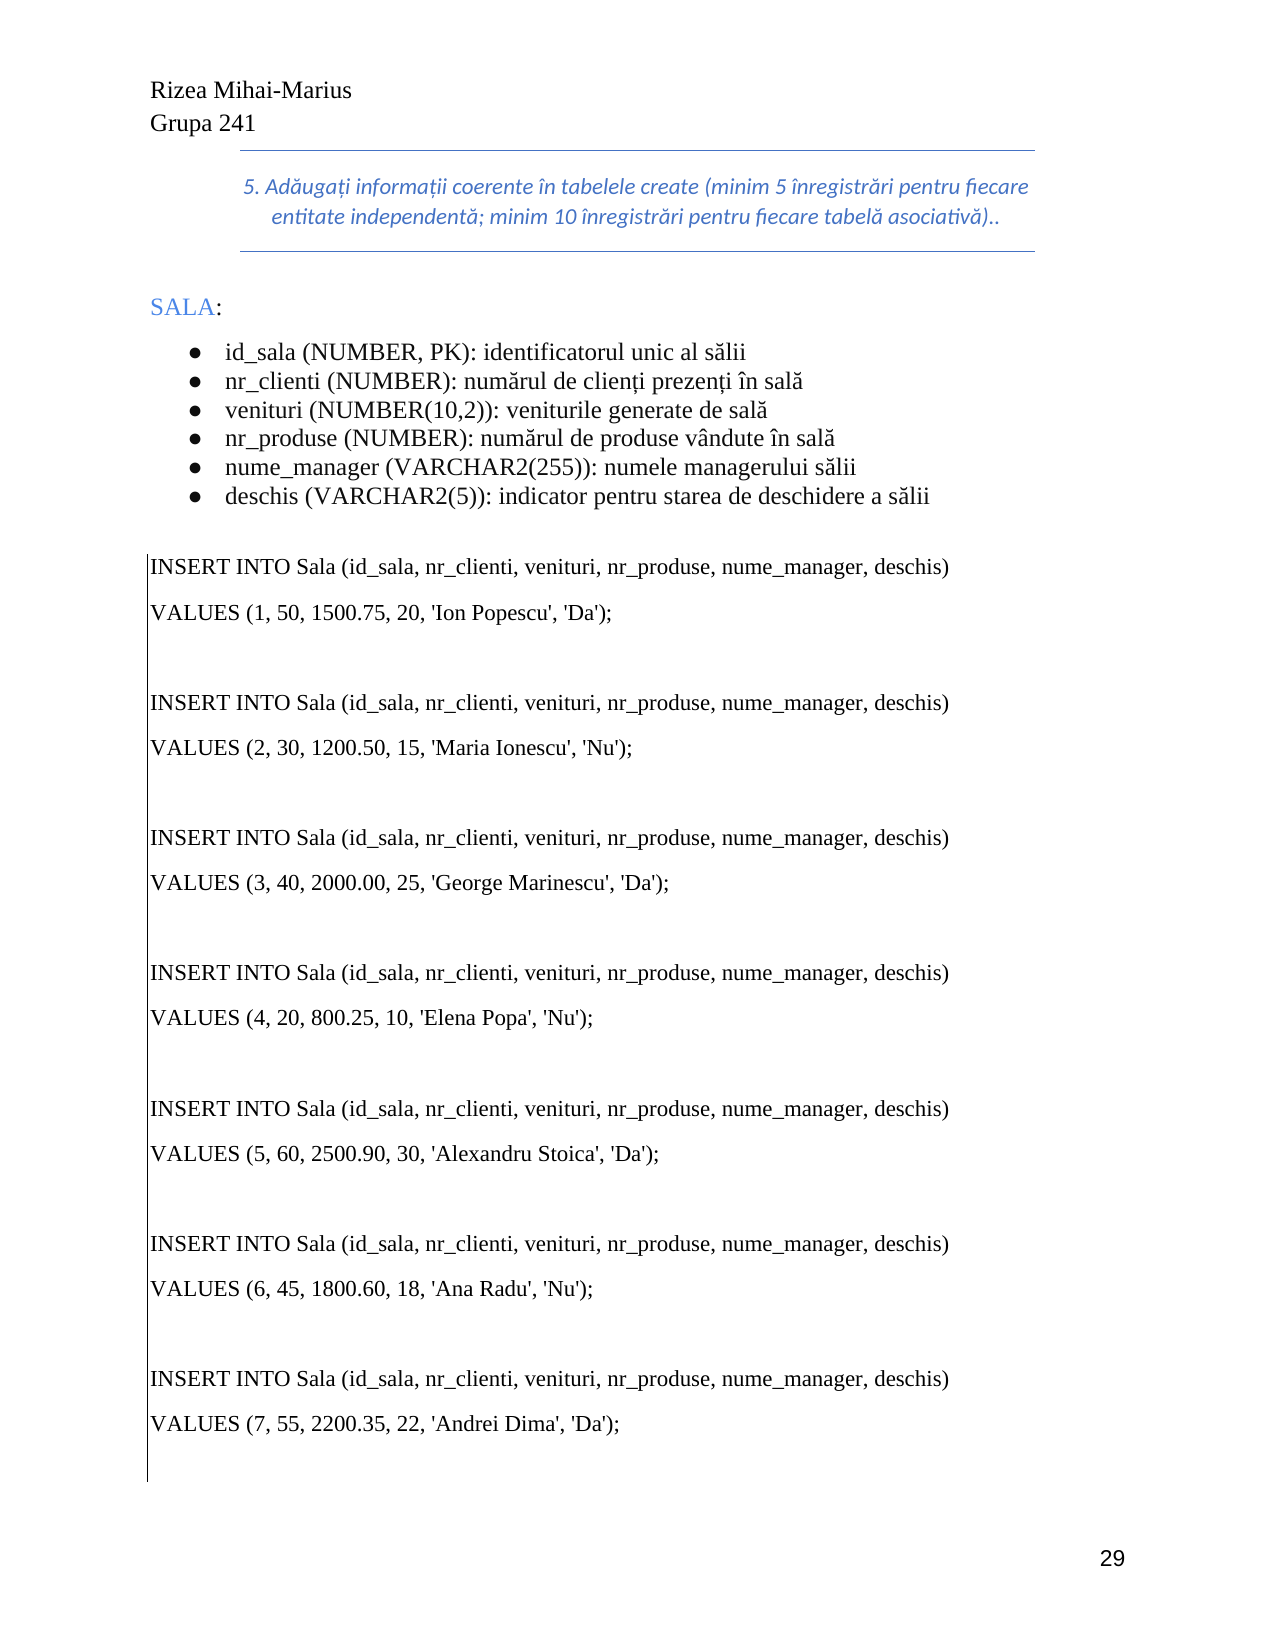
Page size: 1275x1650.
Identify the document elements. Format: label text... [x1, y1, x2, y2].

text VALUES (6, 45, 1800.60, 18, 'Ana Radu', 'Nu'); [148, 1275, 1125, 1301]
text INSERT INTO Sala (id_sala, nr_clienti, venituri, nr_produse, nume_manager, deschis) [148, 959, 1125, 986]
text VALUES (3, 40, 2000.00, 25, 'George Marinescu', 'Da'); [148, 869, 1125, 896]
text VALUES (2, 30, 1200.50, 15, 'Maria Ionescu', 'Nu'); [148, 734, 1125, 760]
list nr_clienti (NUMBER): numărul de clienți prezenți în sală [187, 366, 1125, 395]
text VALUES (7, 55, 2200.35, 22, 'Andrei Dima', 'Da'); [148, 1410, 1125, 1437]
text INSERT INTO Sala (id_sala, nr_clienti, venituri, nr_produse, nume_manager, deschis) [148, 1230, 1125, 1256]
list nr_produse (NUMBER): numărul de produse vândute în sală [187, 423, 1125, 452]
text VALUES (5, 60, 2500.90, 30, 'Alexandru Stoica', 'Da'); [148, 1140, 1125, 1166]
list id_sala (NUMBER, PK): identificatorul unic al sălii [187, 337, 1125, 366]
text INSERT INTO Sala (id_sala, nr_clienti, venituri, nr_produse, nume_manager, deschis) [148, 689, 1125, 715]
list deschis (VARCHAR2(5)): indicator pentru starea de deschidere a sălii [187, 481, 1125, 510]
text INSERT INTO Sala (id_sala, nr_clienti, venituri, nr_produse, nume_manager, deschis) [147, 553, 1125, 580]
list nume_manager (VARCHAR2(255)): numele managerului sălii [187, 452, 1125, 481]
text VALUES (1, 50, 1500.75, 20, 'Ion Popescu', 'Da'); [148, 598, 1125, 625]
text VALUES (4, 20, 800.25, 10, 'Elena Popa', 'Nu'); [148, 1004, 1125, 1031]
text SALA: [150, 292, 1125, 320]
text INSERT INTO Sala (id_sala, nr_clienti, venituri, nr_produse, nume_manager, deschis) [148, 1095, 1125, 1121]
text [148, 1365, 1125, 1392]
text INSERT INTO Sala (id_sala, nr_clienti, venituri, nr_produse, nume_manager, deschis) [148, 824, 1125, 850]
text 5. Adăugați informații coerente în tabelele create (minim 5 înregistrări pentru fiecare entitate independentă; minim 10 înregistrări pentru fiecare tabelă asociativă).. [240, 151, 1035, 251]
list venituri (NUMBER(10,2)): veniturile generate de sală [187, 395, 1125, 423]
